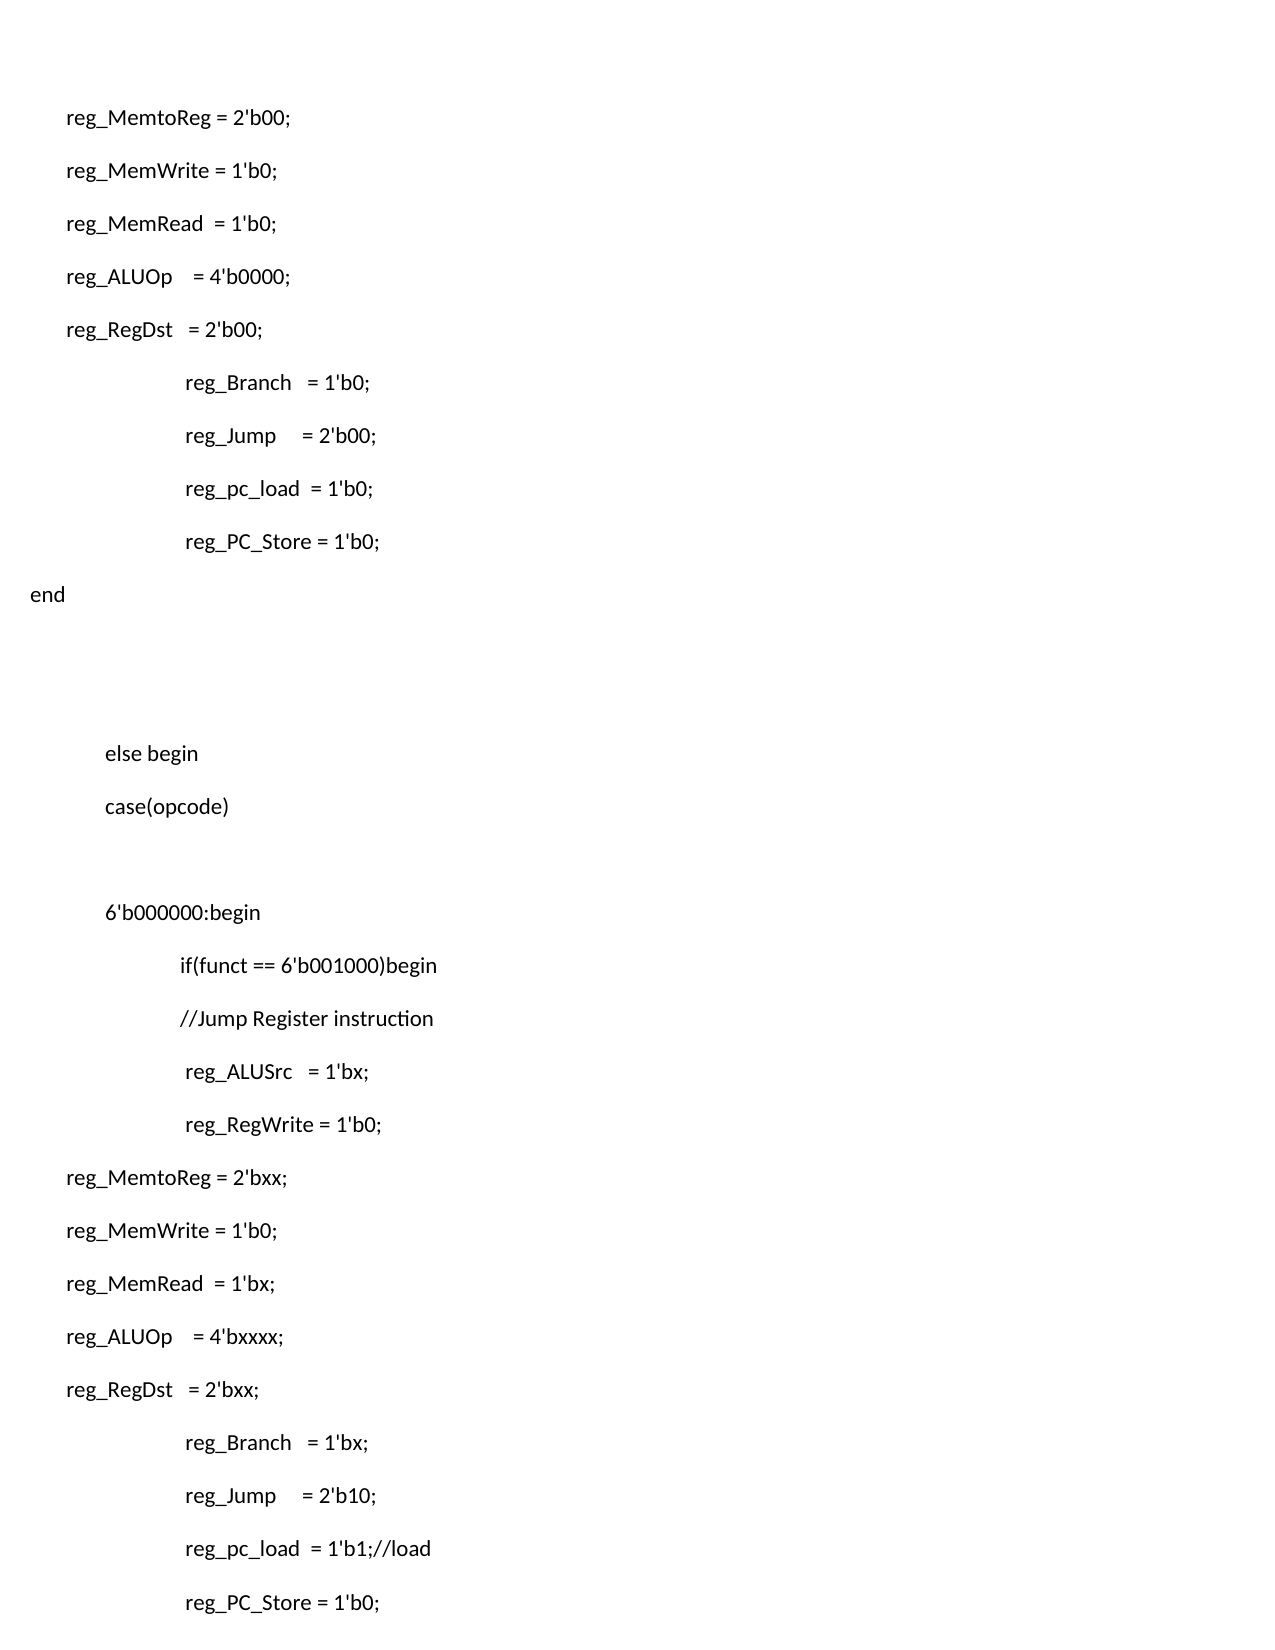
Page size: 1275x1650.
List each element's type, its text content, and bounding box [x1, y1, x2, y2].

text reg_MemRead = 1'b0; [30, 209, 1245, 237]
text reg_PC_Store = 1'b0; [30, 527, 1245, 555]
text if(funct == 6'b001000)begin [30, 951, 1245, 979]
text //Jump Register instruction [30, 1004, 1245, 1032]
text reg_RegWrite = 1'b0; [30, 1110, 1245, 1138]
text case(opcode) [30, 792, 1245, 820]
text reg_RegDst = 2'b00; [30, 315, 1245, 343]
text reg_ALUOp = 4'b0000; [30, 262, 1245, 290]
text reg_MemWrite = 1'b0; [30, 1216, 1245, 1244]
text reg_MemRead = 1'bx; [30, 1269, 1245, 1297]
text reg_ALUSrc = 1'bx; [30, 1057, 1245, 1085]
text else begin [30, 739, 1245, 767]
text reg_Branch = 1'b0; [30, 368, 1245, 396]
text reg_pc_load = 1'b0; [30, 474, 1245, 502]
text 6'b000000:begin [30, 898, 1245, 926]
text reg_RegDst = 2'bxx; [30, 1376, 1245, 1403]
text reg_MemtoReg = 2'b00; [30, 103, 1245, 131]
text reg_Branch = 1'bx; [30, 1428, 1245, 1457]
text reg_Jump = 2'b00; [30, 421, 1245, 449]
text reg_PC_Store = 1'b0; [30, 1588, 1245, 1616]
text reg_Jump = 2'b10; [30, 1482, 1245, 1509]
text reg_ALUOp = 4'bxxxx; [30, 1322, 1245, 1351]
text reg_MemtoReg = 2'bxx; [30, 1163, 1245, 1191]
text reg_pc_load = 1'b1;//load [30, 1534, 1245, 1563]
text reg_MemWrite = 1'b0; [30, 156, 1245, 184]
text end [30, 580, 1245, 608]
